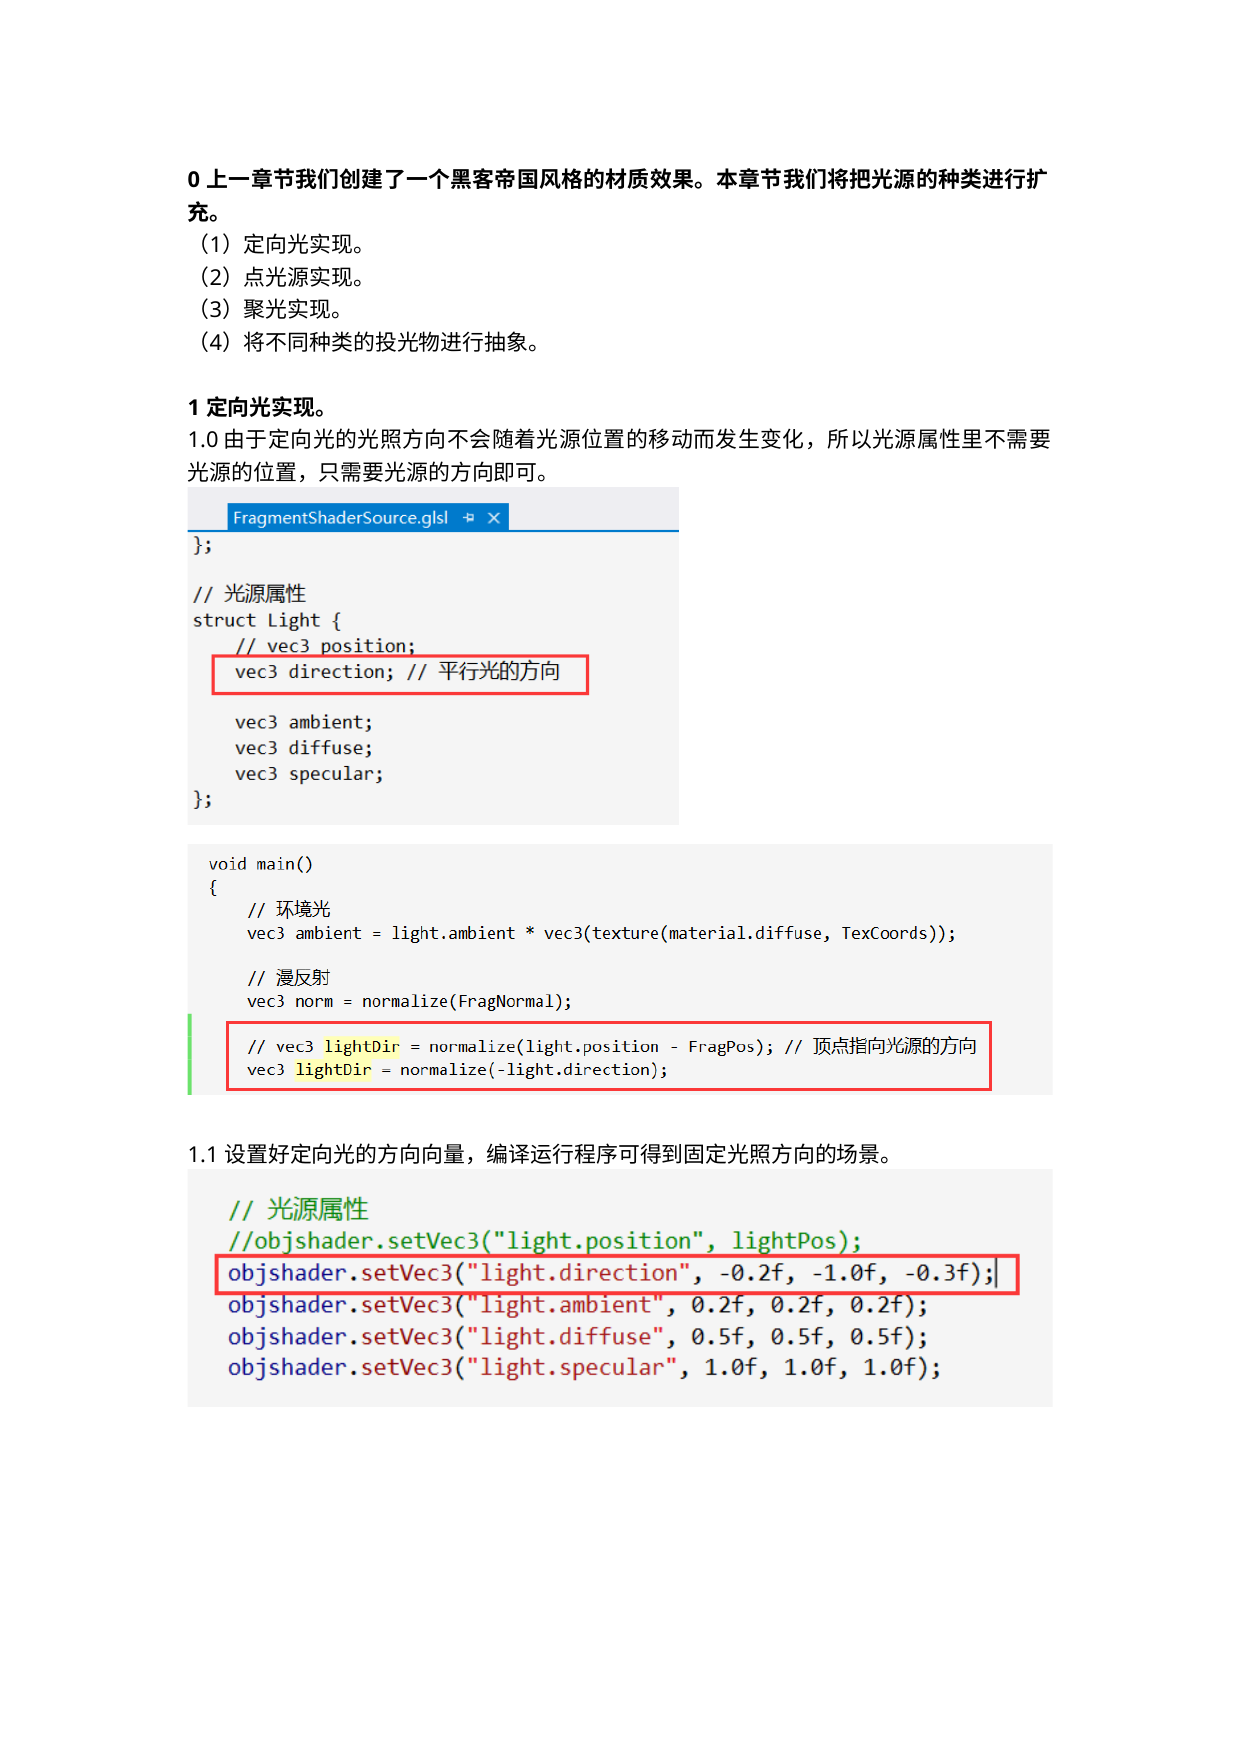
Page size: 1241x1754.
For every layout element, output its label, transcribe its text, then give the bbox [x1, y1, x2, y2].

text （1）定向光实现。 [187, 227, 1053, 259]
picture [187, 1169, 1053, 1407]
picture [187, 844, 1053, 1095]
picture [187, 487, 679, 825]
text （2）点光源实现。 [187, 259, 1053, 292]
text 1 定向光实现。 [187, 389, 1053, 422]
text （3）聚光实现。 [187, 292, 1053, 324]
text 1.0由于定向光的光照方向不会随着光源位置的移动而发生变化，所以光源属性里不需要光源的位置，只需要光源的方向即可。 [187, 422, 1053, 487]
text 1.1 设置好定向光的方向向量，编译运行程序可得到固定光照方向的场景。 [187, 1137, 1053, 1169]
text 0 上一章节我们创建了一个黑客帝国风格的材质效果。本章节我们将把光源的种类进行扩充。 [187, 162, 1053, 227]
text （4）将不同种类的投光物进行抽象。 [187, 324, 1053, 357]
